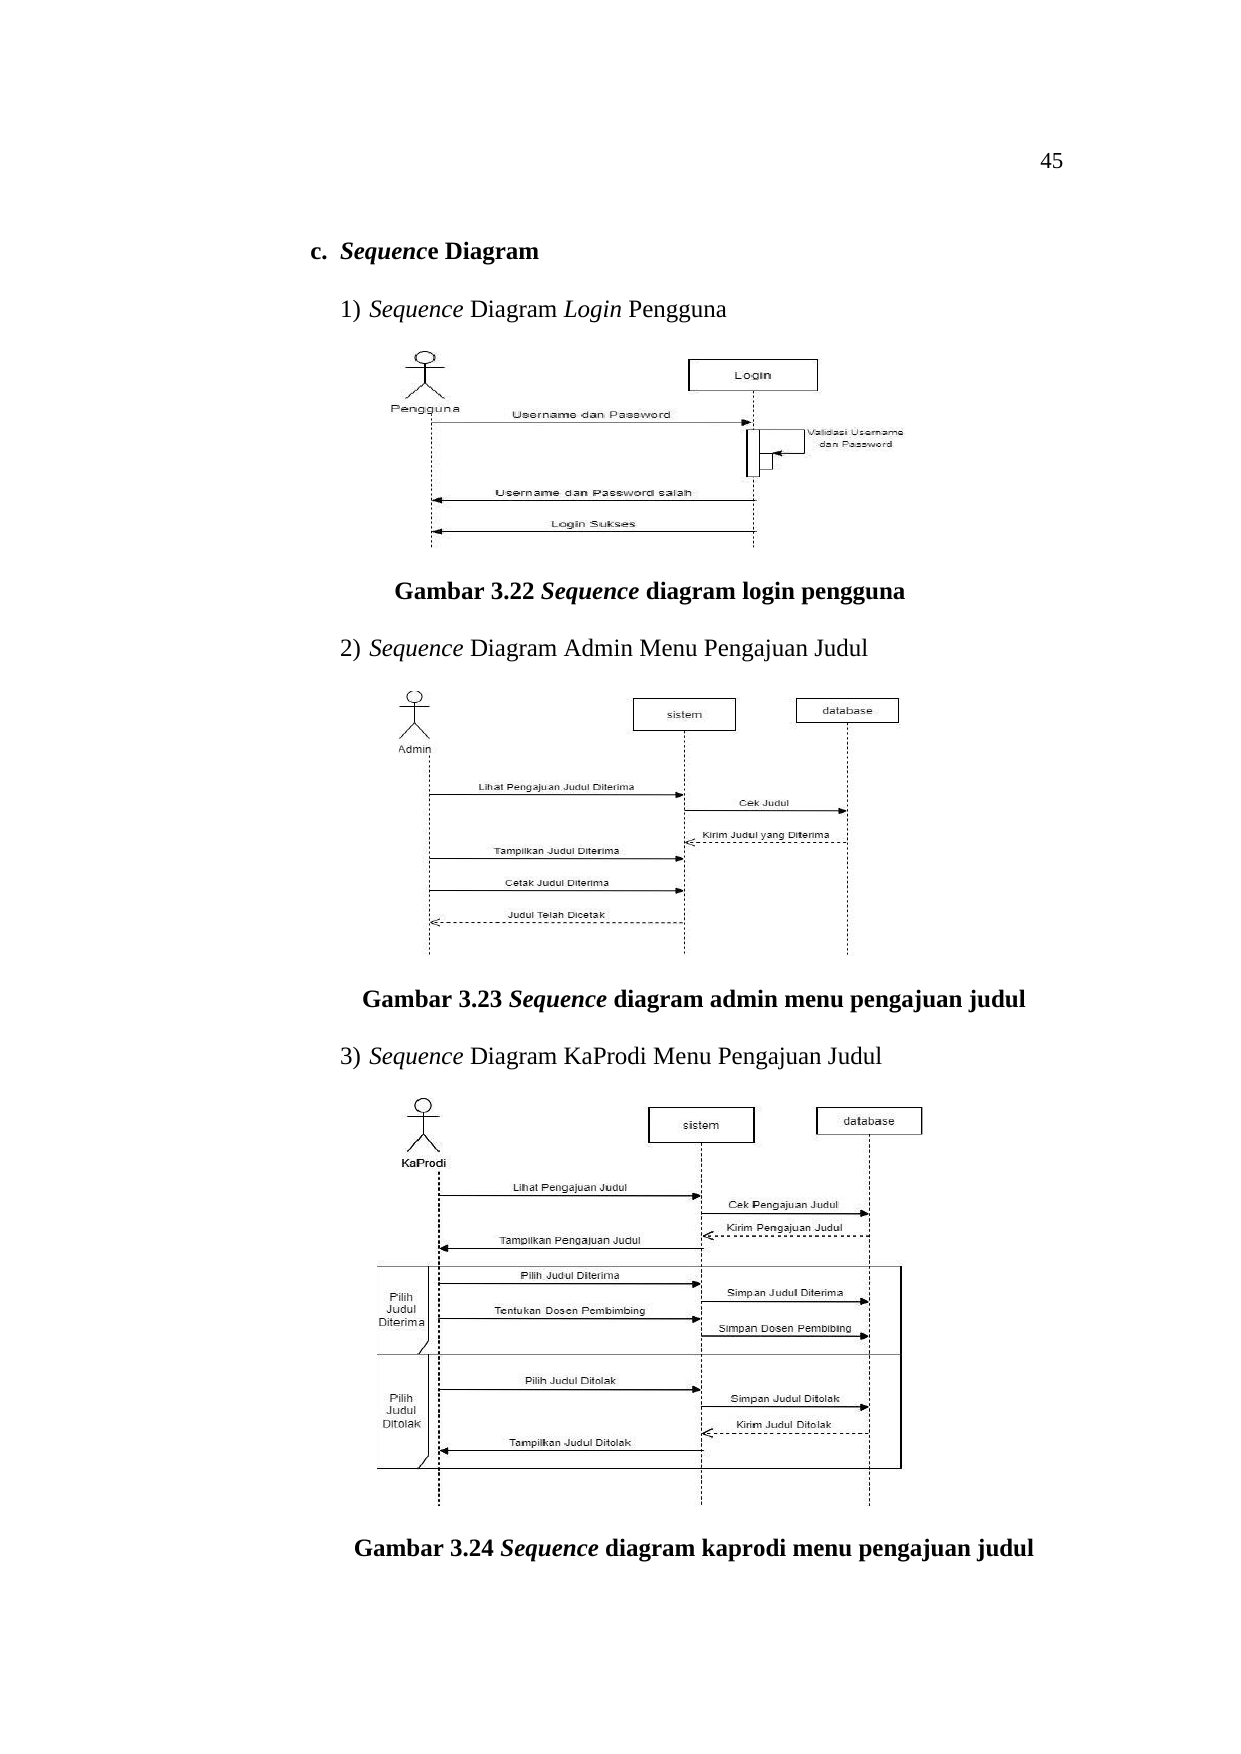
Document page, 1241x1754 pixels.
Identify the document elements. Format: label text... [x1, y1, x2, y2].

list Sequence Diagram [310, 236, 1063, 265]
picture [390, 351, 909, 548]
list Sequence Diagram KaProdi Menu Pengajuan Judul [340, 1041, 1063, 1070]
text Gambar 3.24 Sequence diagram kaprodi menu pengajuan judul [325, 1533, 1063, 1562]
text Gambar 3.22 Sequence diagram login pengguna [236, 576, 1063, 605]
list Sequence Diagram Login Pengguna [340, 294, 1063, 323]
list Sequence Diagram Admin Menu Pengajuan Judul [340, 633, 1063, 662]
picture [377, 1098, 923, 1506]
picture [398, 691, 901, 956]
text Gambar 3.23 Sequence diagram admin menu pengajuan judul [325, 984, 1063, 1012]
